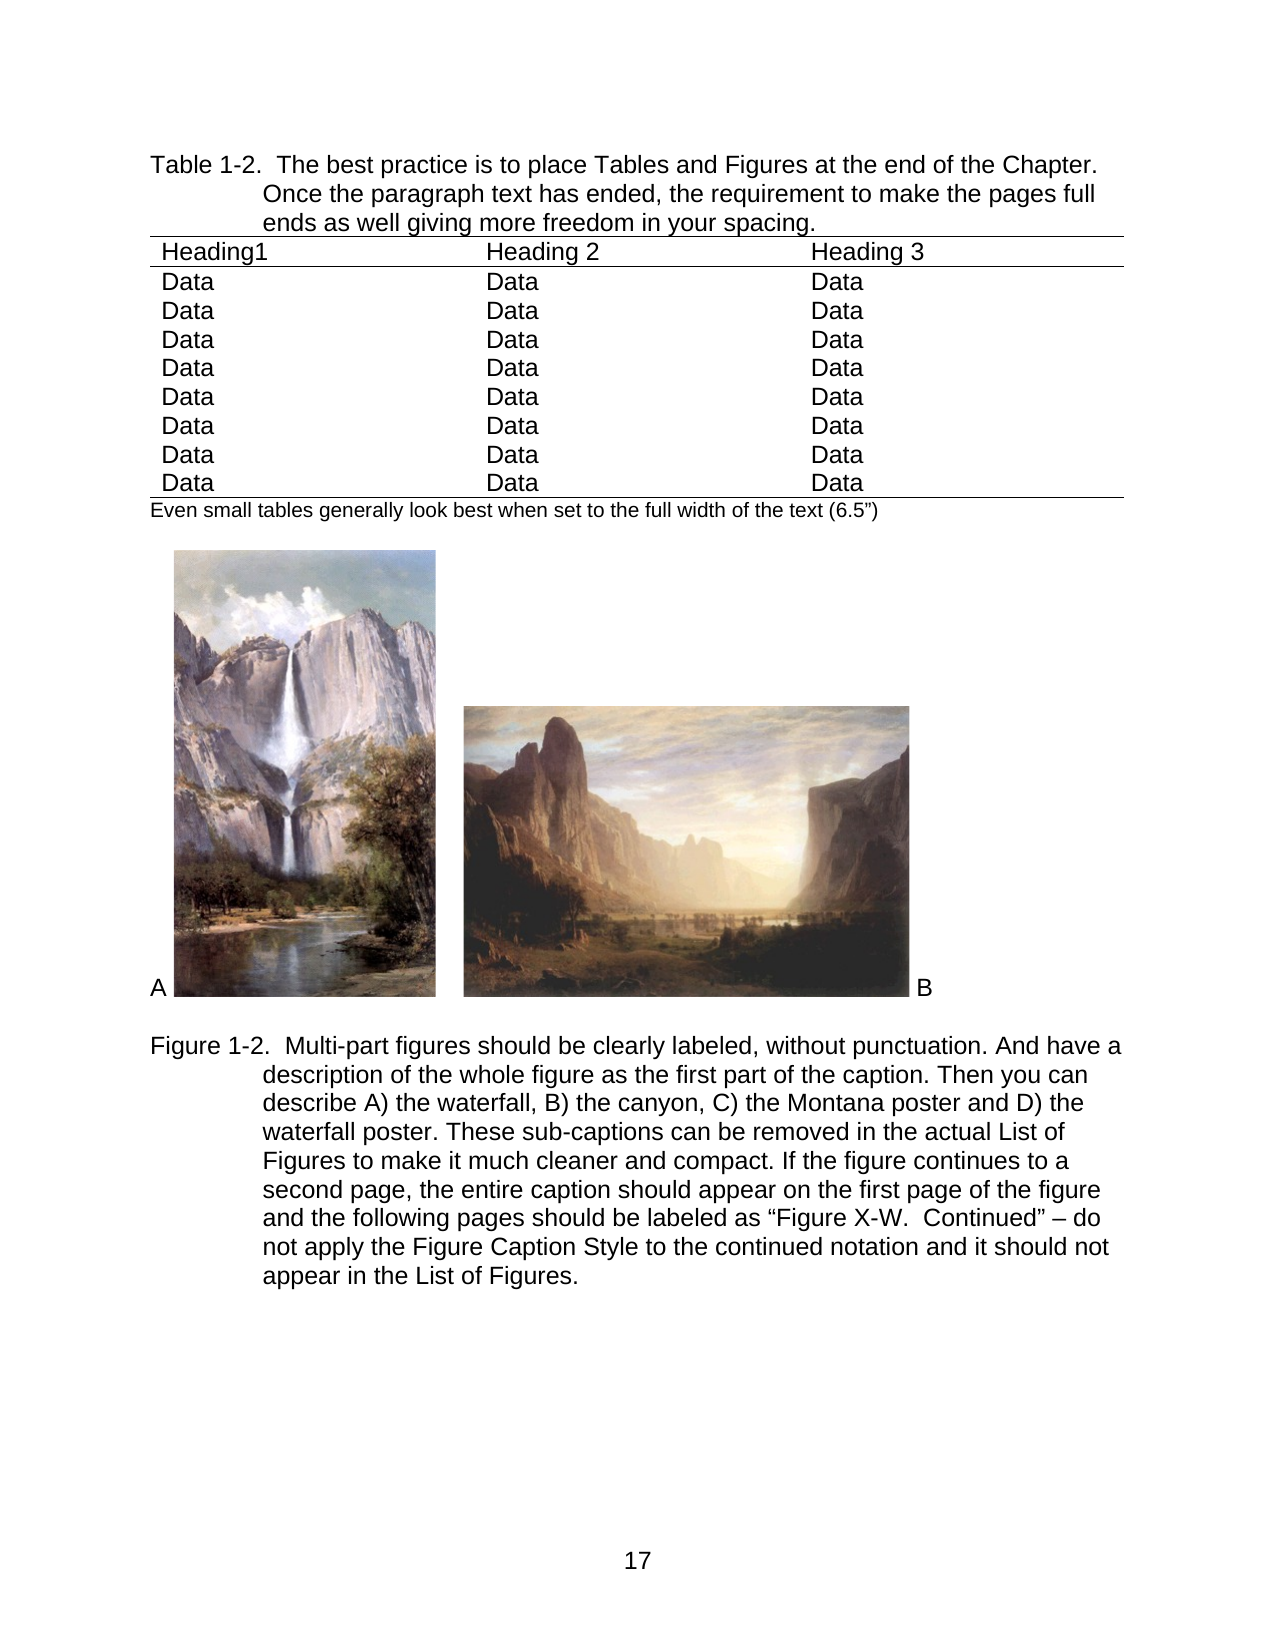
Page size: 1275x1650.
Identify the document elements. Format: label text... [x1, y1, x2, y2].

table_cell Data [150, 267, 474, 296]
table_cell Data [799, 411, 1124, 439]
text Even small tables generally look best when set to the full width of the text (6.5”) [150, 498, 1125, 522]
table_cell Data [799, 440, 1124, 468]
table_cell Data [475, 325, 799, 353]
picture [173, 550, 436, 997]
table_header Heading 2 [475, 237, 799, 266]
table_cell Data [150, 382, 474, 411]
table_cell Data [150, 468, 474, 497]
text Table 1-2. The best practice is to place Tables and Figures at the end of the Chapter. Once the paragraph text has ended, the requirement to make the pages full ends as well giving more freedom in your spacing. [150, 150, 1125, 236]
picture [463, 706, 910, 997]
table_cell Data [799, 468, 1124, 497]
table_cell Data [799, 353, 1124, 382]
table_header Heading 3 [799, 237, 1124, 266]
table_cell Data [475, 411, 799, 439]
table_cell Data [150, 411, 474, 439]
table_cell Data [150, 440, 474, 468]
table_cell Data [475, 440, 799, 468]
table_cell Data [475, 382, 799, 411]
table_cell Data [799, 296, 1124, 324]
table_cell Data [150, 353, 474, 382]
table_cell Data [475, 296, 799, 324]
table_cell Data [475, 468, 799, 497]
table_cell Data [150, 296, 474, 324]
table_cell Data [150, 325, 474, 353]
table_header Heading1 [150, 237, 474, 266]
table_cell Data [799, 267, 1124, 296]
table_cell Data [799, 325, 1124, 353]
text Figure 1-2. Multi-part figures should be clearly labeled, without punctuation. And have a description of the whole figure as the first part of the caption. Then you can describe A) the waterfall, B) the canyon, C) the Montana poster and D) the waterfall poster. These sub-captions can be removed in the actual List of Figures to make it much cleaner and compact. If the figure continues to a second page, the entire caption should appear on the first page of the figure and the following pages should be labeled as “Figure X-W. Continued” – do not apply the Figure Caption Style to the continued notation and it should not appear in the List of Figures. [150, 1031, 1125, 1289]
table_cell Data [475, 353, 799, 382]
table_cell Data [799, 382, 1124, 411]
table_cell Data [475, 267, 799, 296]
